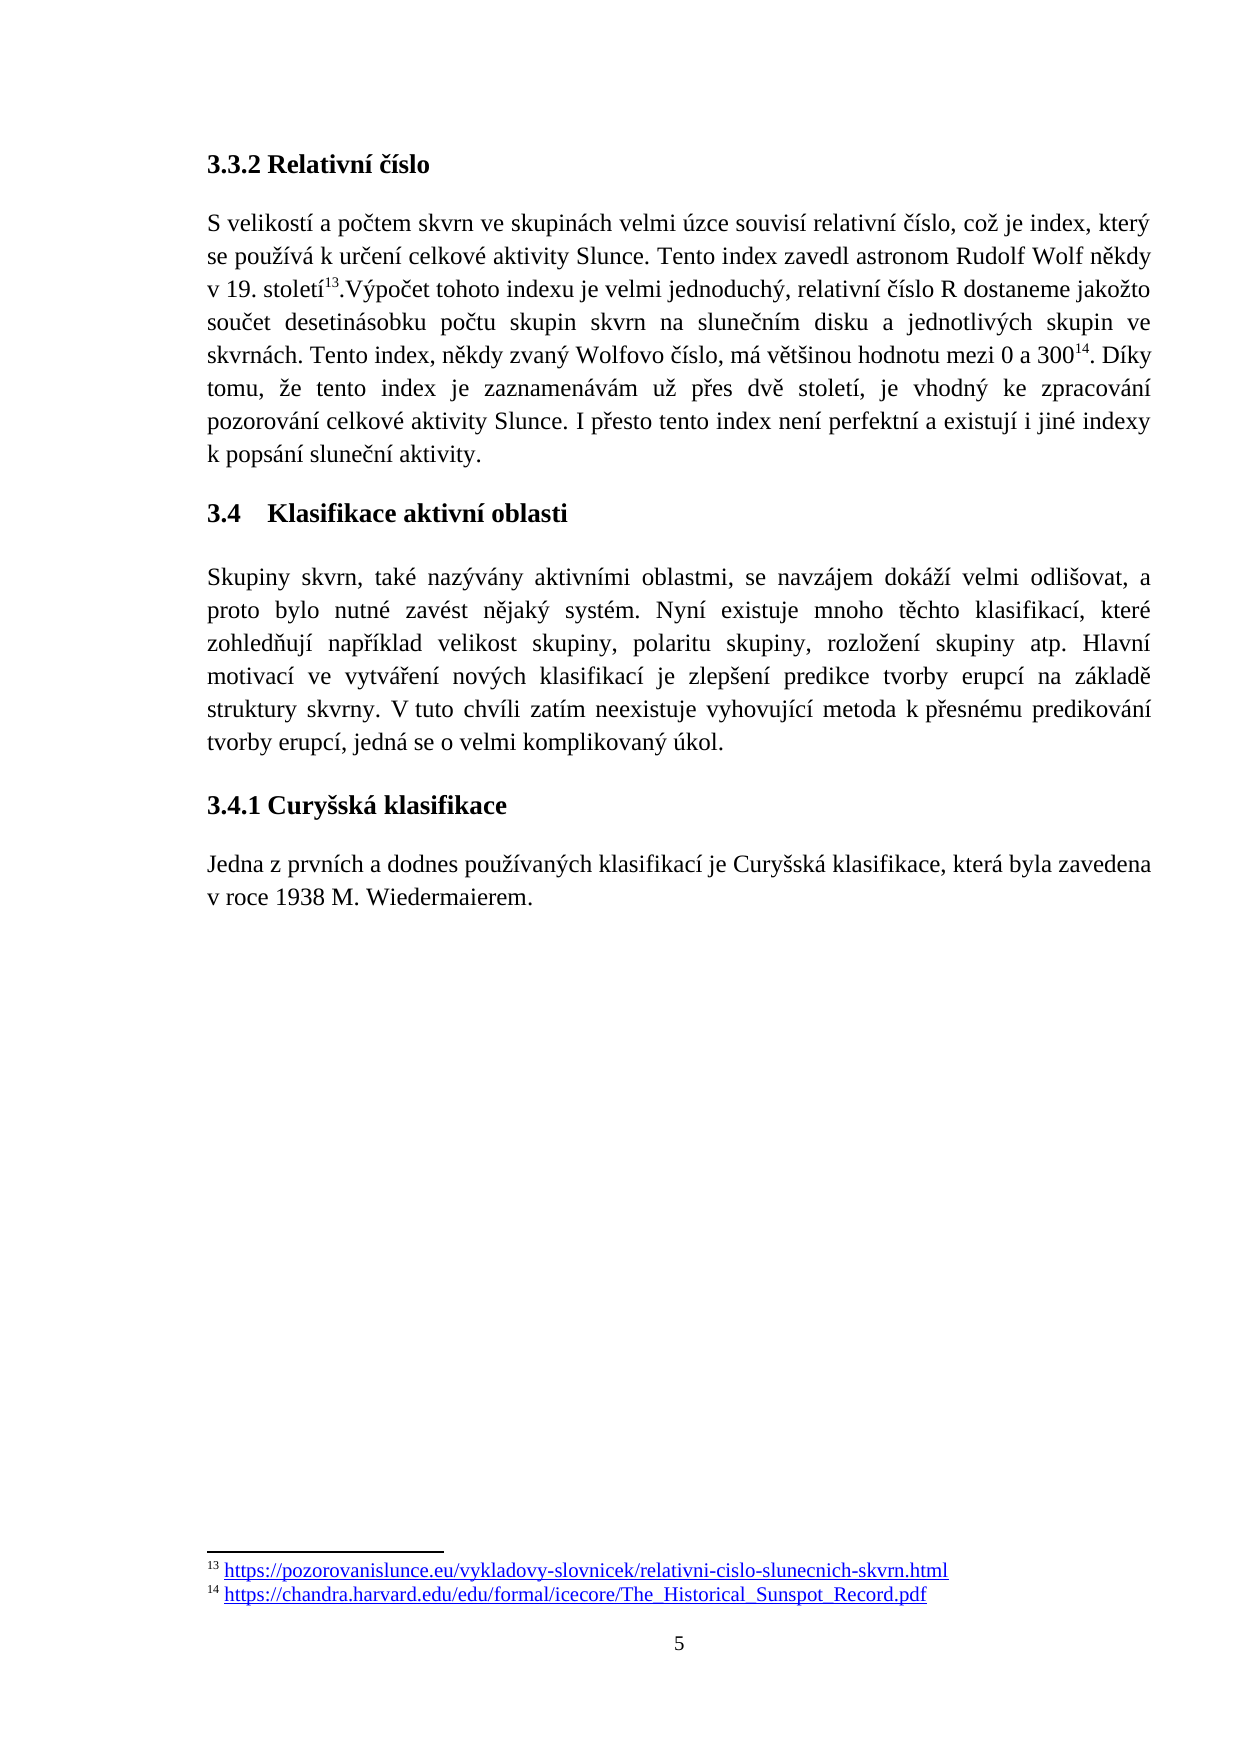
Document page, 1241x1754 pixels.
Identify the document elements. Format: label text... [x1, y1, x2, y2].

text S velikostí a počtem skvrn ve skupinách velmi úzce souvisí relativní číslo, což je index, který se používá k určení celkové aktivity Slunce. Tento index zavedl astronom Rudolf Wolf někdy v 19. století.Výpočet tohoto indexu je velmi jednoduchý, relativní číslo R dostaneme jakožto součet desetinásobku počtu skupin skvrn na slunečním disku a jednotlivých skupin ve skvrnách. Tento index, někdy zvaný Wolfovo číslo, má většinou hodnotu mezi 0 a 300. Díky tomu, že tento index je zaznamenávám už přes dvě století, je vhodný ke zpracování pozorování celkové aktivity Slunce. I přesto tento index není perfektní a existují i jiné indexy k popsání sluneční aktivity. [207, 208, 1152, 468]
text Skupiny skvrn, také nazývány aktivními oblastmi, se navzájem dokáží velmi odlišovat, a proto bylo nutné zavést nějaký systém. Nyní existuje mnoho těchto klasifikací, které zohledňují například velikost skupiny, polaritu skupiny, rozložení skupiny atp. Hlavní motivací ve vytváření nových klasifikací je zlepšení predikce tvorby erupcí na základě struktury skvrny. V tuto chvíli zatím neexistuje vyhovující metoda k přesnému predikování tvorby erupcí, jedná se o velmi komplikovaný úkol. [207, 562, 1152, 756]
subtitle Klasifikace aktivní oblasti [207, 497, 1152, 528]
subtitle Relativní číslo [207, 148, 1152, 179]
subtitle Curyšská klasifikace [207, 789, 1152, 820]
text Jedna z prvních a dodnes používaných klasifikací je Curyšská klasifikace, která byla zavedena v roce 1938 M. Wiedermaierem. [207, 849, 1152, 911]
